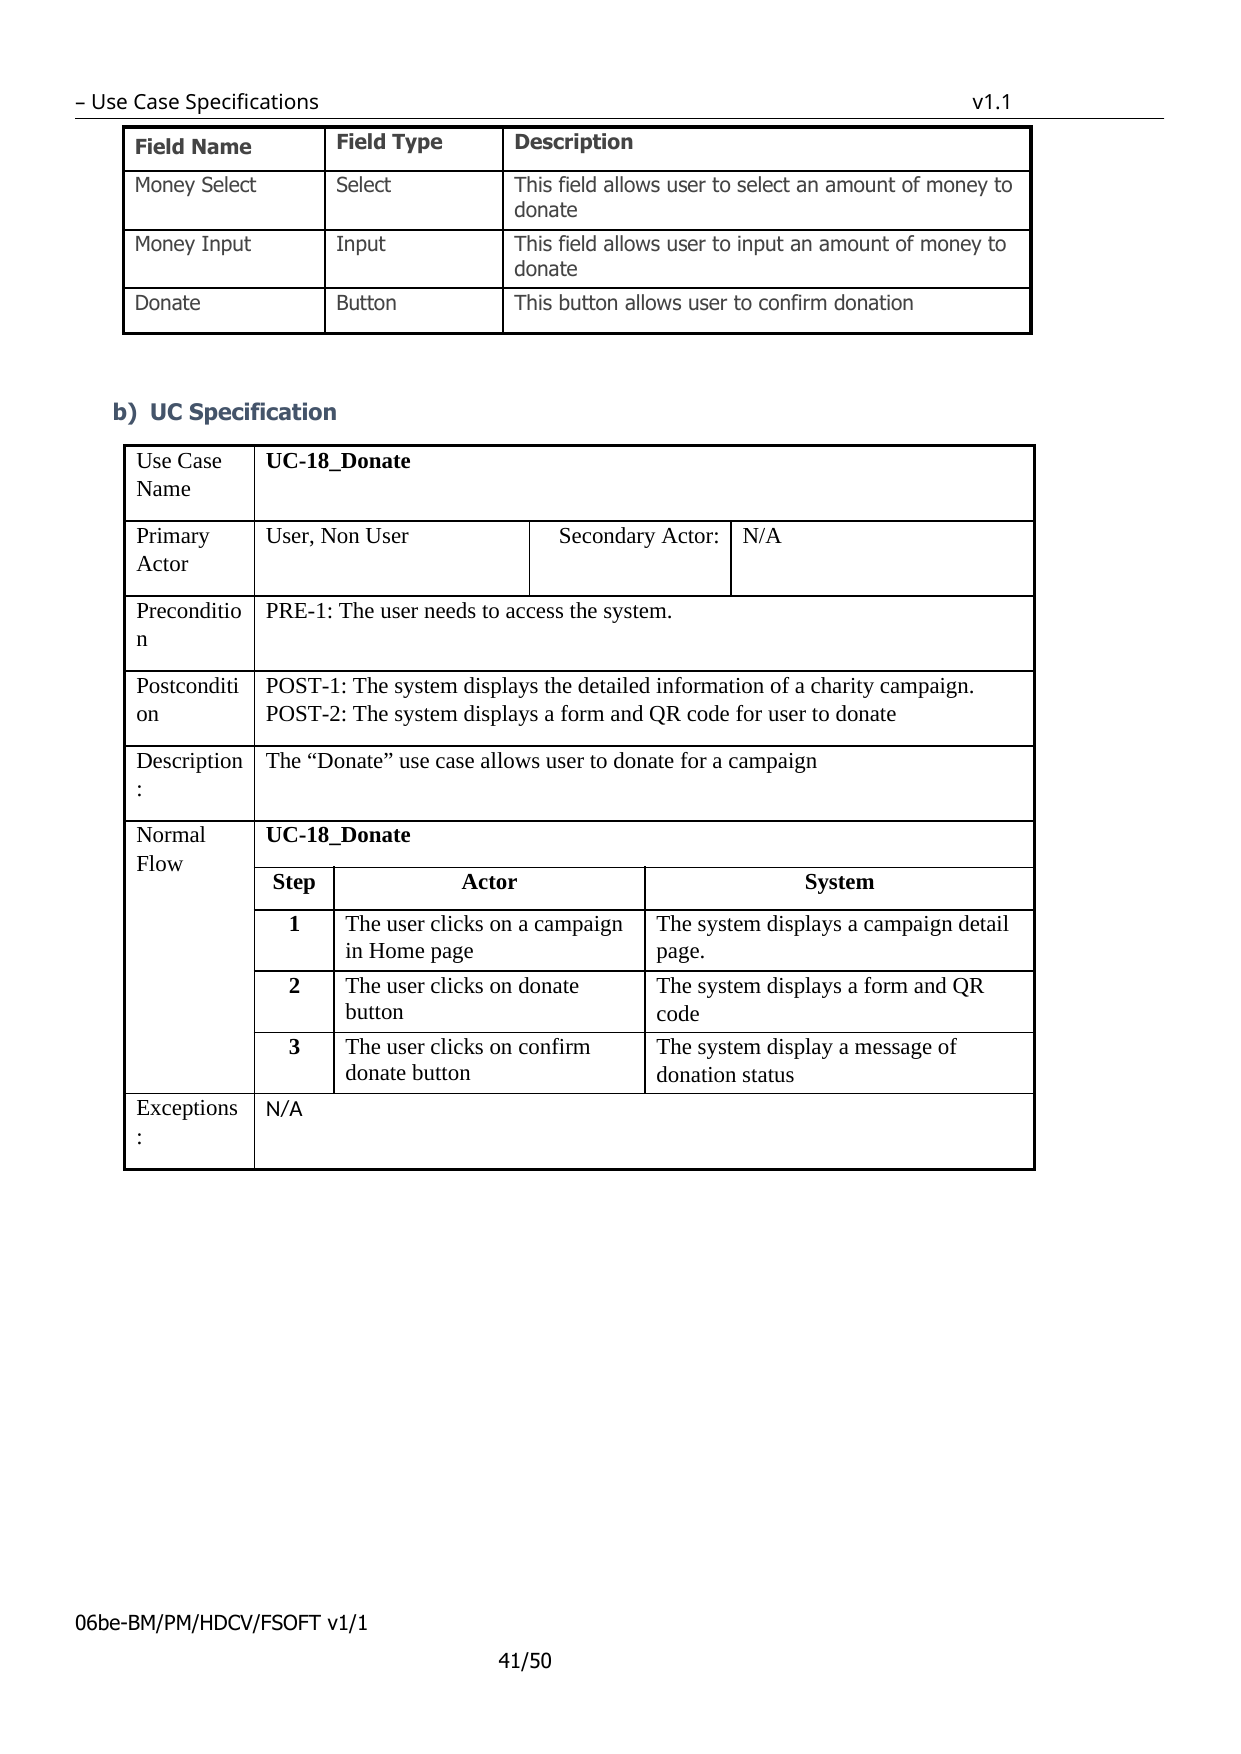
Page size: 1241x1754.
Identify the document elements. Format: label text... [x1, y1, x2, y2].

table_cell User, Non User [255, 522, 529, 595]
table_cell System [646, 868, 1033, 909]
table_header UC-18_Donate [255, 447, 1033, 520]
table_cell POST-1: The system displays the detailed information of a charity campaign. POST-2: The system displays a form and QR code for user to donate [255, 672, 1033, 745]
table_cell Input [326, 231, 502, 287]
table_cell 3 [255, 1033, 333, 1093]
table_cell Precondition [126, 597, 254, 670]
table_cell The “Donate” use case allows user to donate for a campaign [255, 747, 1033, 820]
table_cell The system displays a form and QR code [646, 972, 1033, 1031]
table_cell 2 [255, 972, 333, 1031]
table_cell Button [326, 289, 502, 332]
table_cell 1 [255, 911, 333, 970]
table_cell N/A [732, 522, 1033, 595]
table_cell Money Input [125, 231, 324, 287]
table_cell Money Select [125, 172, 324, 228]
table_cell The system display a message of donation status [646, 1033, 1033, 1093]
table_cell Step [255, 868, 333, 909]
table_cell Postcondition [126, 672, 254, 745]
table_header Use Case Name [126, 447, 254, 520]
table_cell The user clicks on confirm donate button [335, 1033, 644, 1093]
list UC Specification [112, 397, 1165, 425]
table_cell This button allows user to confirm donation [504, 289, 1029, 332]
table_cell UC-18_Donate [255, 822, 1033, 866]
table_cell Select [326, 172, 502, 228]
table_cell This field allows user to select an amount of money to donate [504, 172, 1029, 228]
table_cell The user clicks on donate button [335, 972, 644, 1031]
table_cell Normal Flow [126, 822, 254, 1093]
table_cell Description: [126, 747, 254, 820]
table_cell Secondary Actor: [530, 522, 730, 595]
table_cell N/A [255, 1094, 1033, 1168]
table_cell Actor [335, 868, 644, 909]
table_cell PRE-1: The user needs to access the system. [255, 597, 1033, 670]
table_header Field Type [326, 129, 502, 170]
table_header Field Name [125, 129, 324, 170]
table_cell The user clicks on a campaign in Home page [335, 911, 644, 970]
table_cell The system displays a campaign detail page. [646, 911, 1033, 970]
table_cell This field allows user to input an amount of money to donate [504, 231, 1029, 287]
table_cell Primary Actor [126, 522, 254, 595]
table_header Description [504, 129, 1029, 170]
table_cell Donate [125, 289, 324, 332]
table_cell Exceptions: [126, 1094, 254, 1168]
